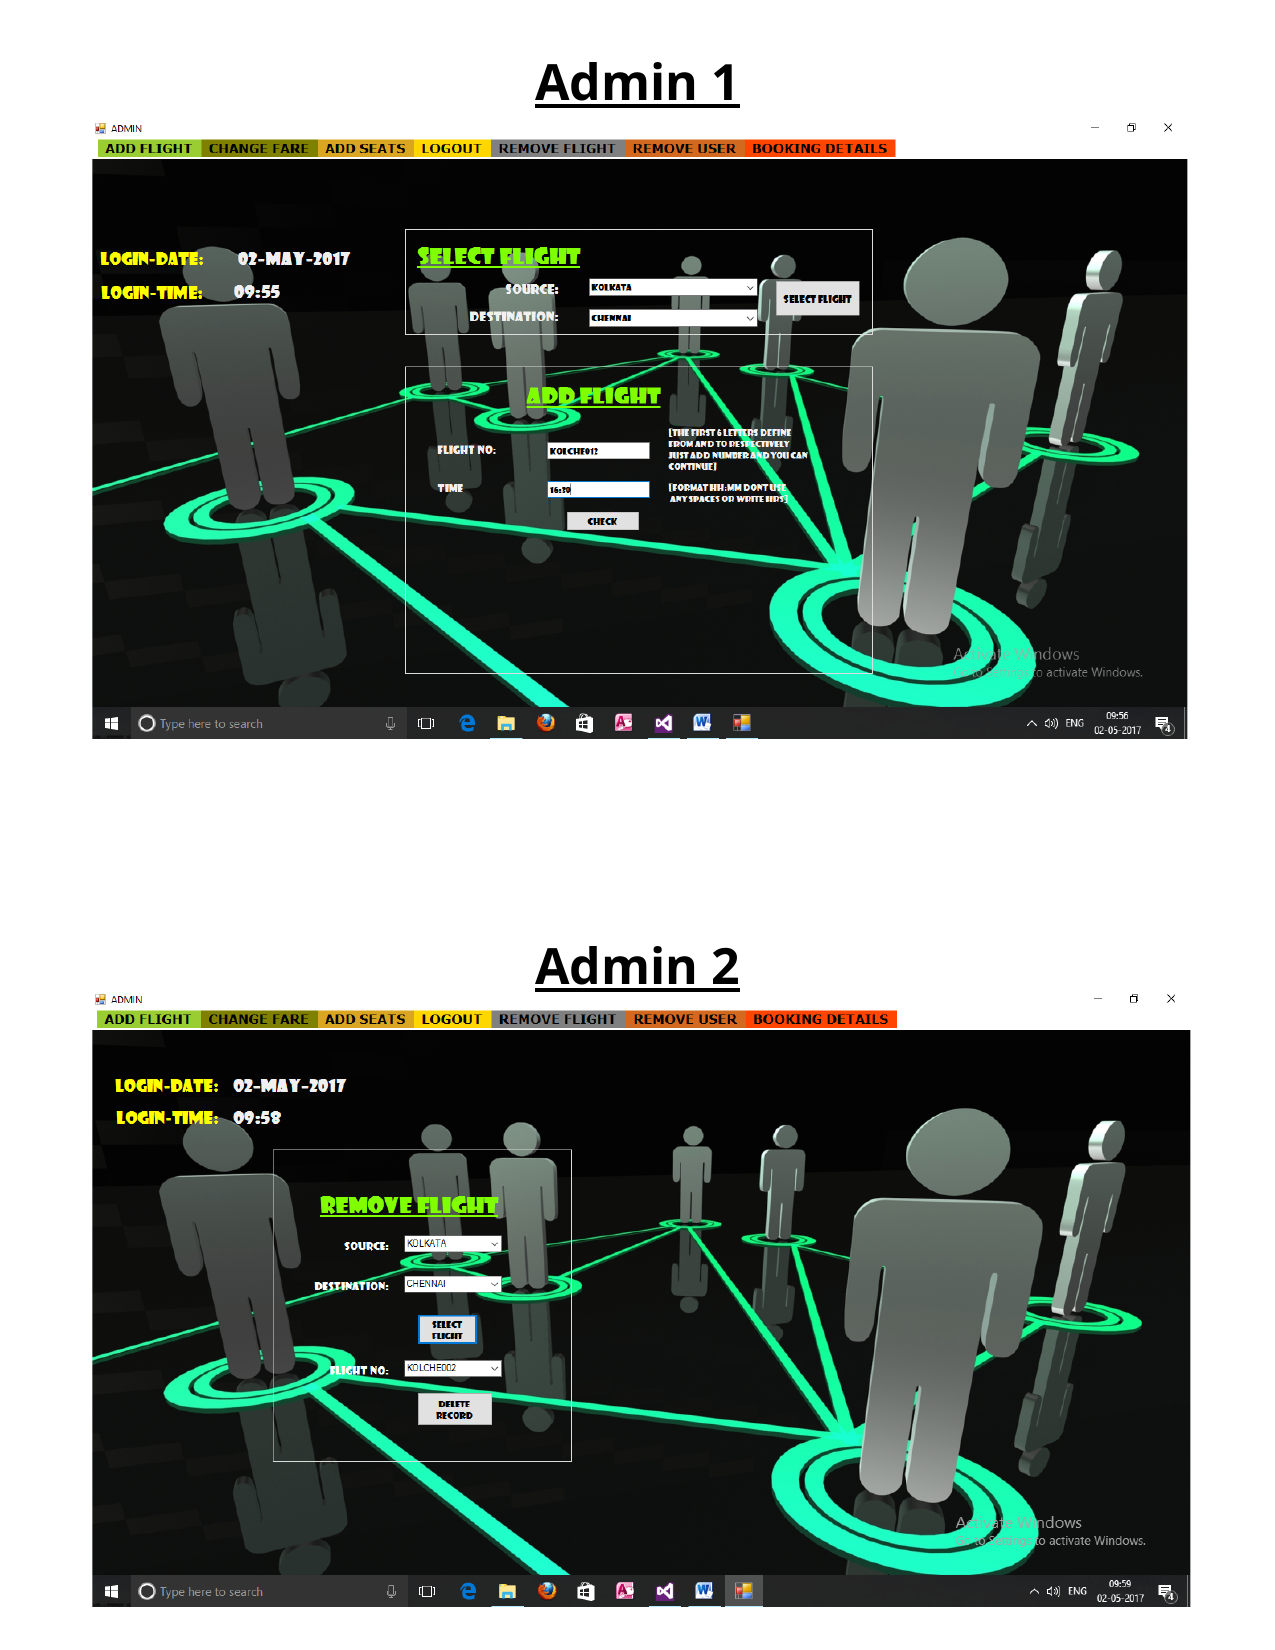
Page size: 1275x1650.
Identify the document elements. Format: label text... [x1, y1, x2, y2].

picture [92, 119, 1188, 739]
text Admin 2 [150, 931, 1125, 999]
picture [92, 990, 1191, 1607]
text Admin 1 [150, 47, 1125, 115]
